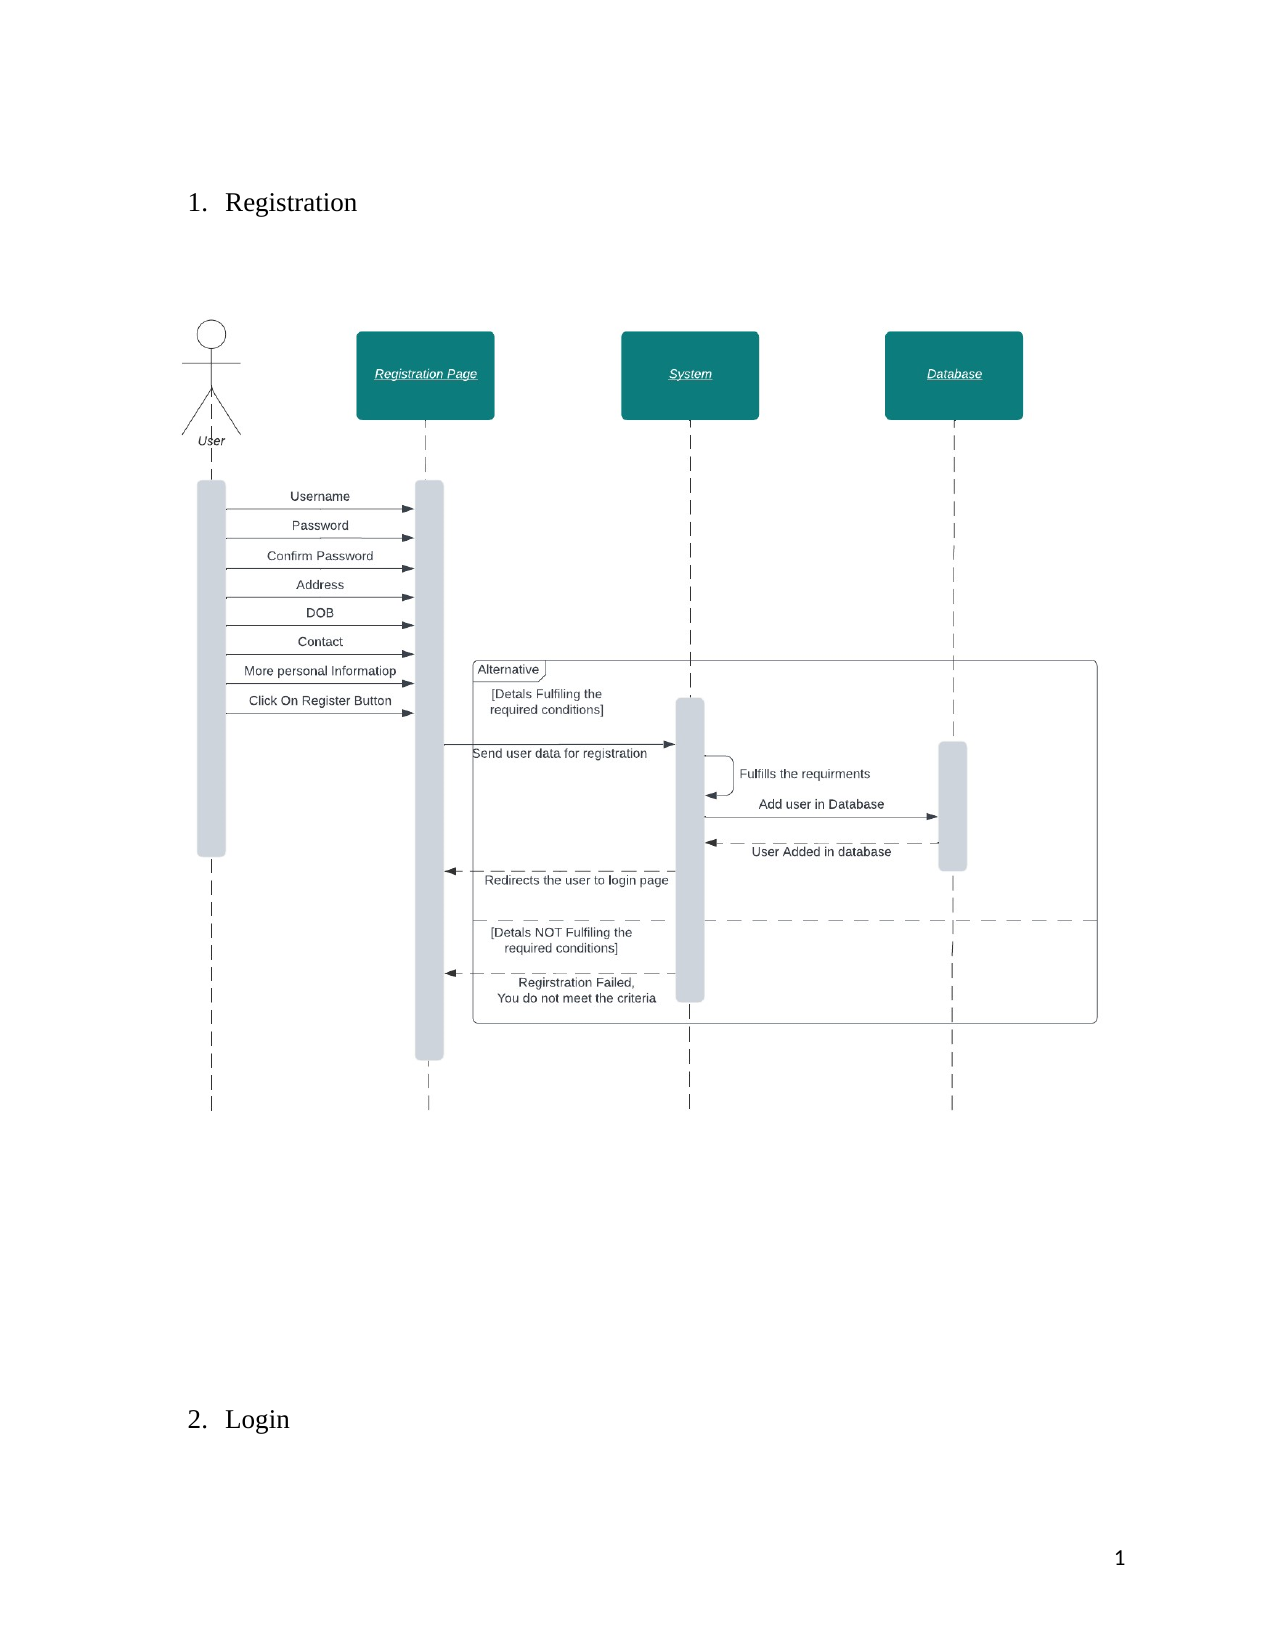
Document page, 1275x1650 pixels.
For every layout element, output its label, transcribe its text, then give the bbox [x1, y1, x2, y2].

list Registration [187, 186, 1125, 217]
list Login [187, 1403, 1125, 1434]
picture [150, 292, 1125, 1114]
